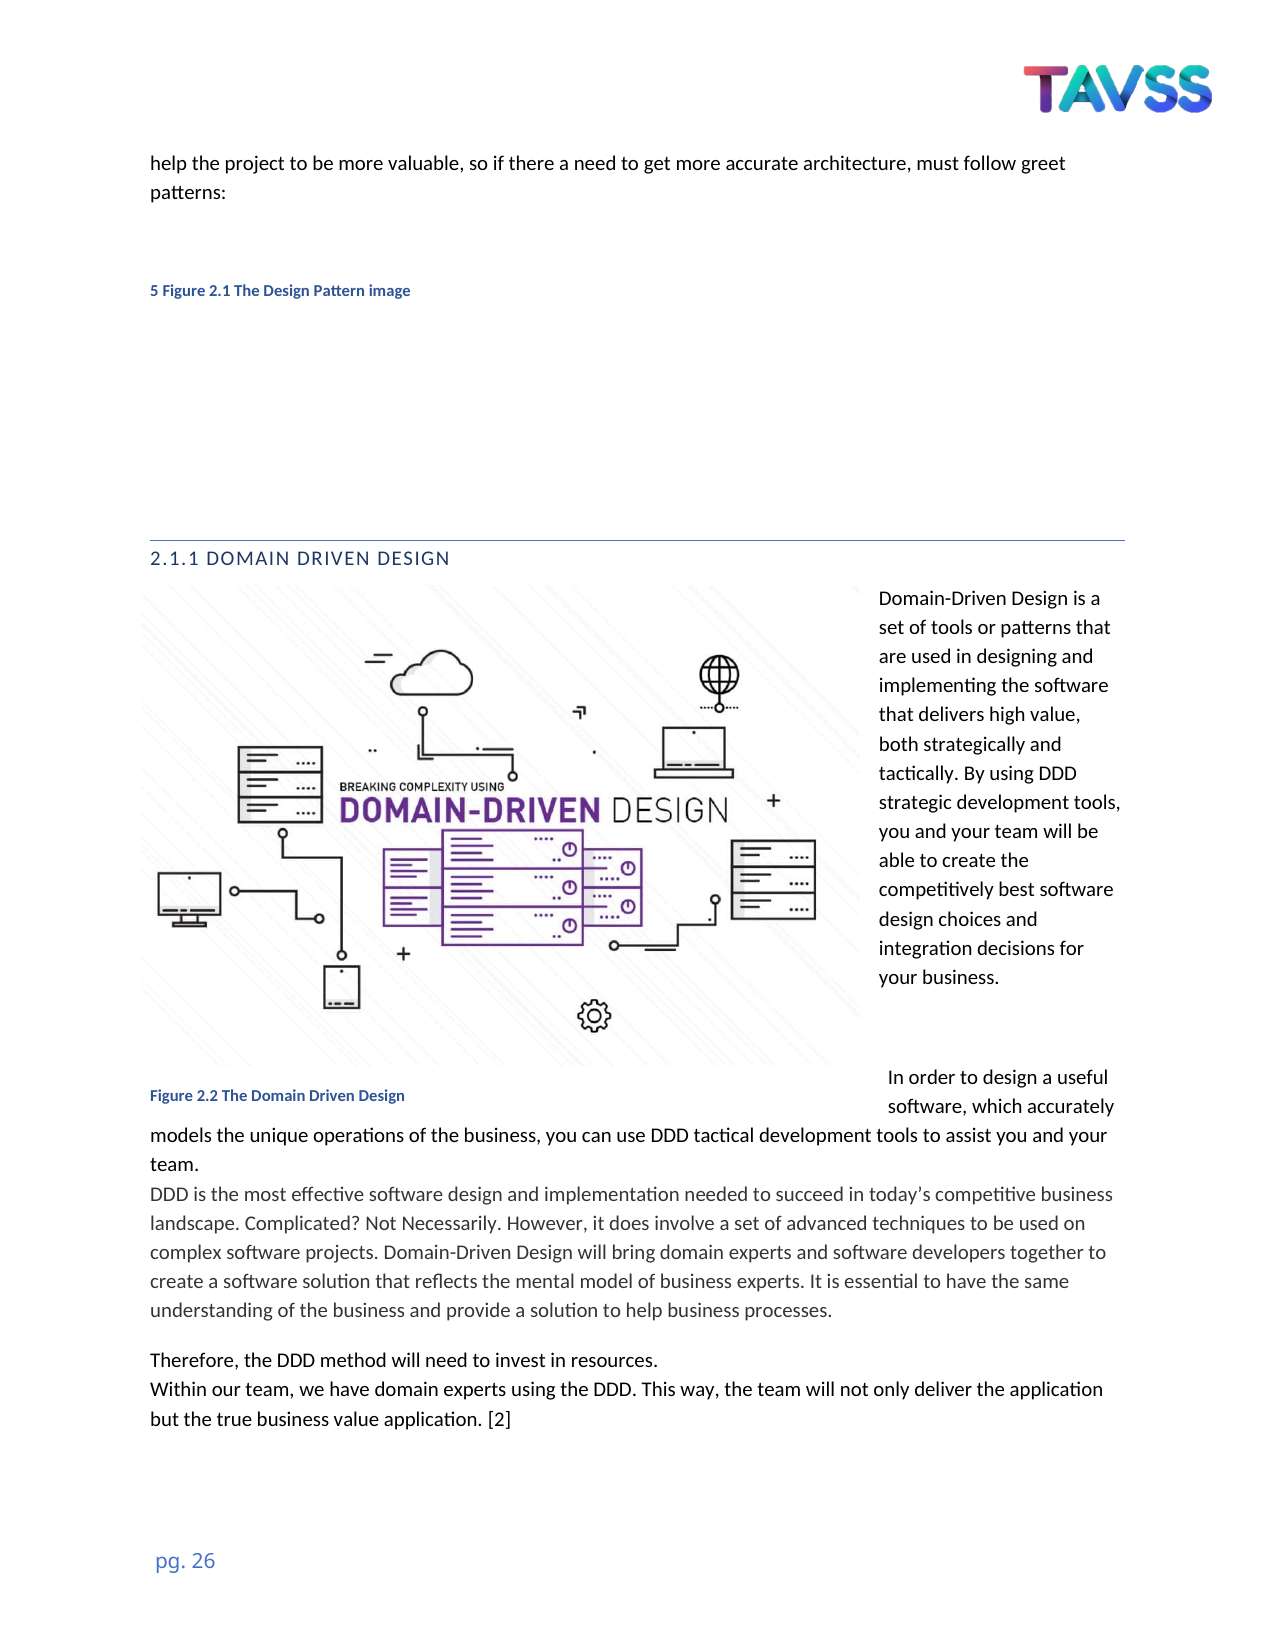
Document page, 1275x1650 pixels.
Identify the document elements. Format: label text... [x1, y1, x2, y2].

text Domain-Driven Design is a set of tools or patterns that are used in designing and implementing the software that delivers high value, both strategically and tactically. By using DDD strategic development tools, you and your team will be able to create the competitively best software design choices and integration decisions for your business. [860, 585, 1125, 989]
picture [141, 585, 860, 1066]
subtitle 2.1.1 Domain Driven Design [150, 541, 1125, 571]
text Therefore, the DDD method will need to invest in resources. Within our team, we have domain experts using the DDD. This way, the team will not only deliver the application but the true business value application. [2] [150, 1347, 1125, 1431]
text In order to design a useful software, which accurately models the unique operations of the business, you can use DDD tactical development tools to assist you and your team. DDD is the most effective software design and implementation needed to succeed in today’s competitive business landscape. Complicated? Not Necessarily. However, it does involve a set of advanced techniques to be used on complex software projects. Domain-Driven Design will bring domain experts and software developers together to create a software solution that reflects the mental model of business experts. It is essential to have the same understanding of the business and provide a solution to help business processes. [150, 1064, 1125, 1323]
picture [1002, 41, 1236, 135]
